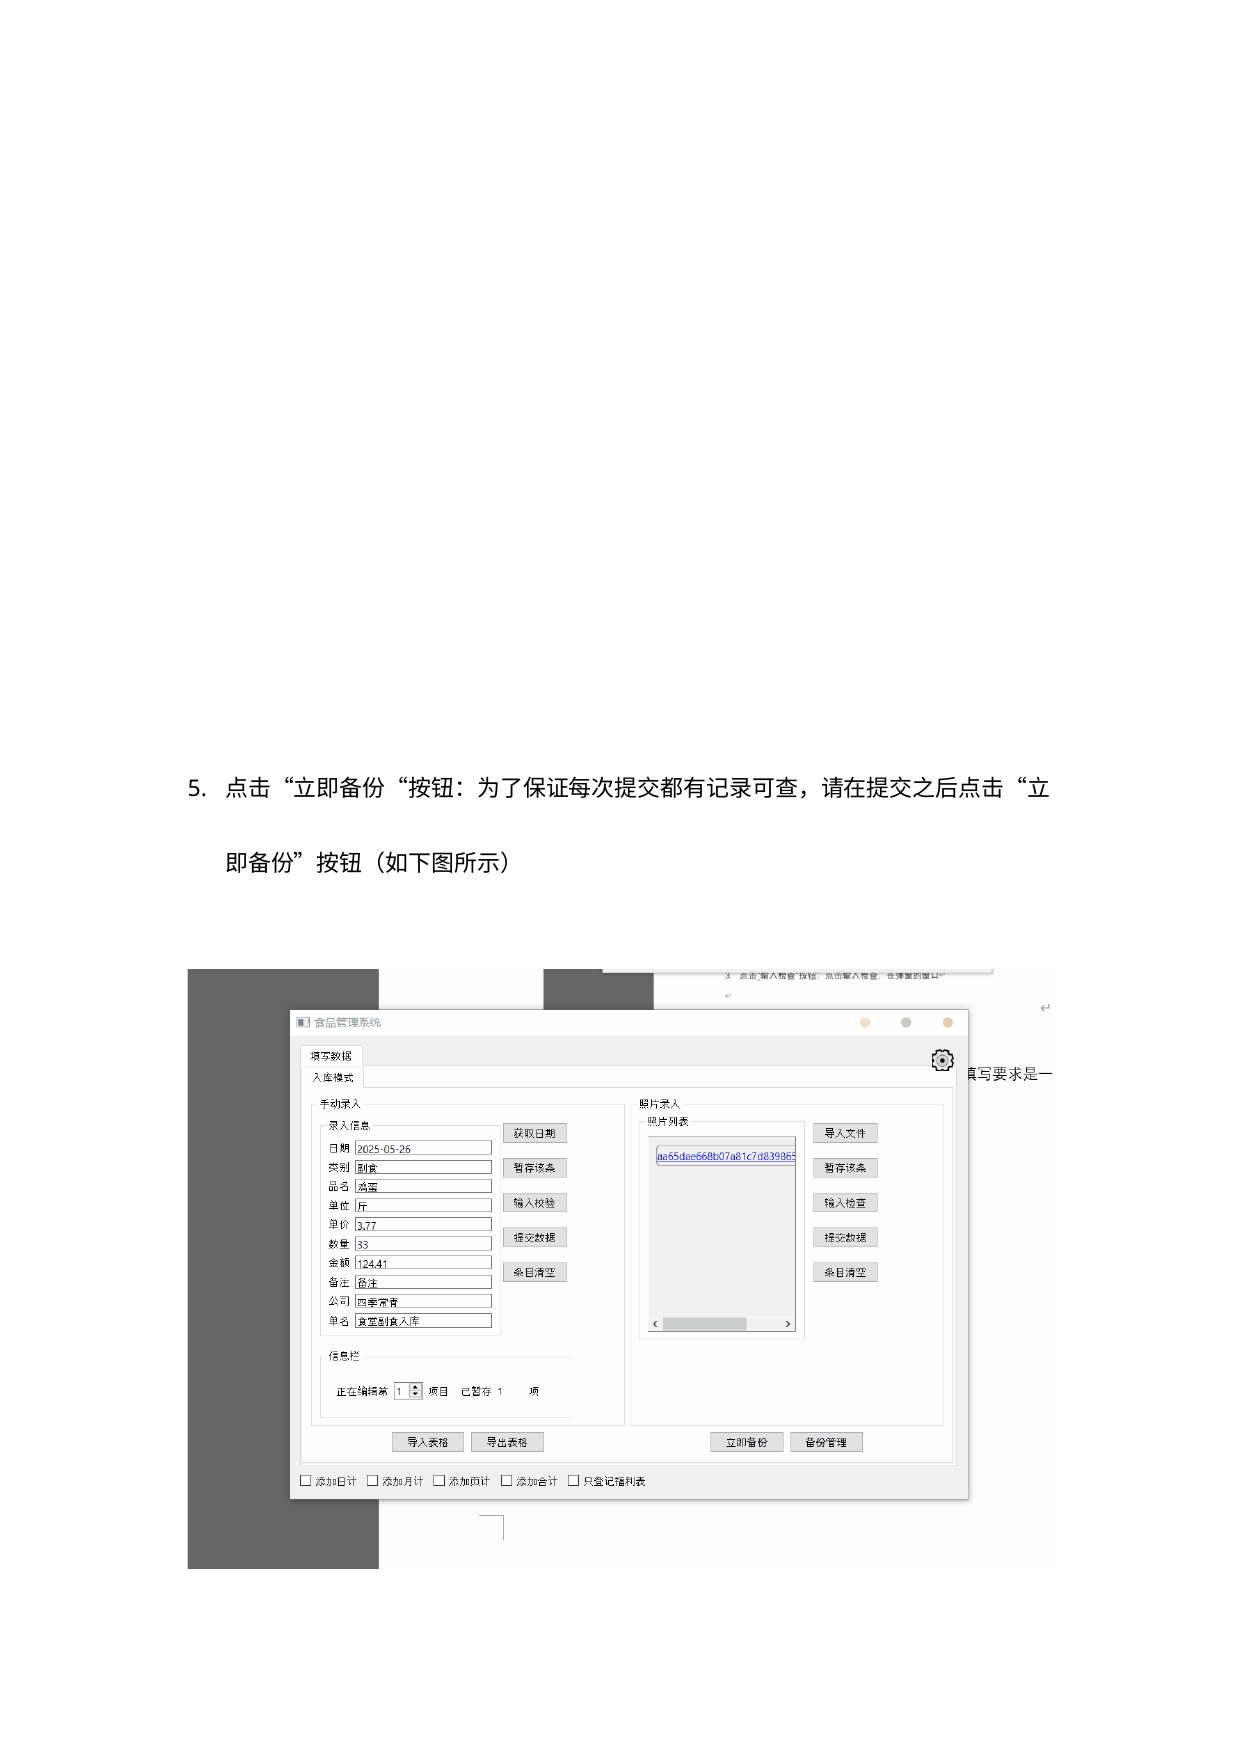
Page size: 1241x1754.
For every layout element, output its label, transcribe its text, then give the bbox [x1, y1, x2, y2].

picture [187, 969, 1053, 1569]
list 点击“立即备份“按钮：为了保证每次提交都有记录可查，请在提交之后点击“立即备份”按钮（如下图所示） [187, 754, 1053, 894]
